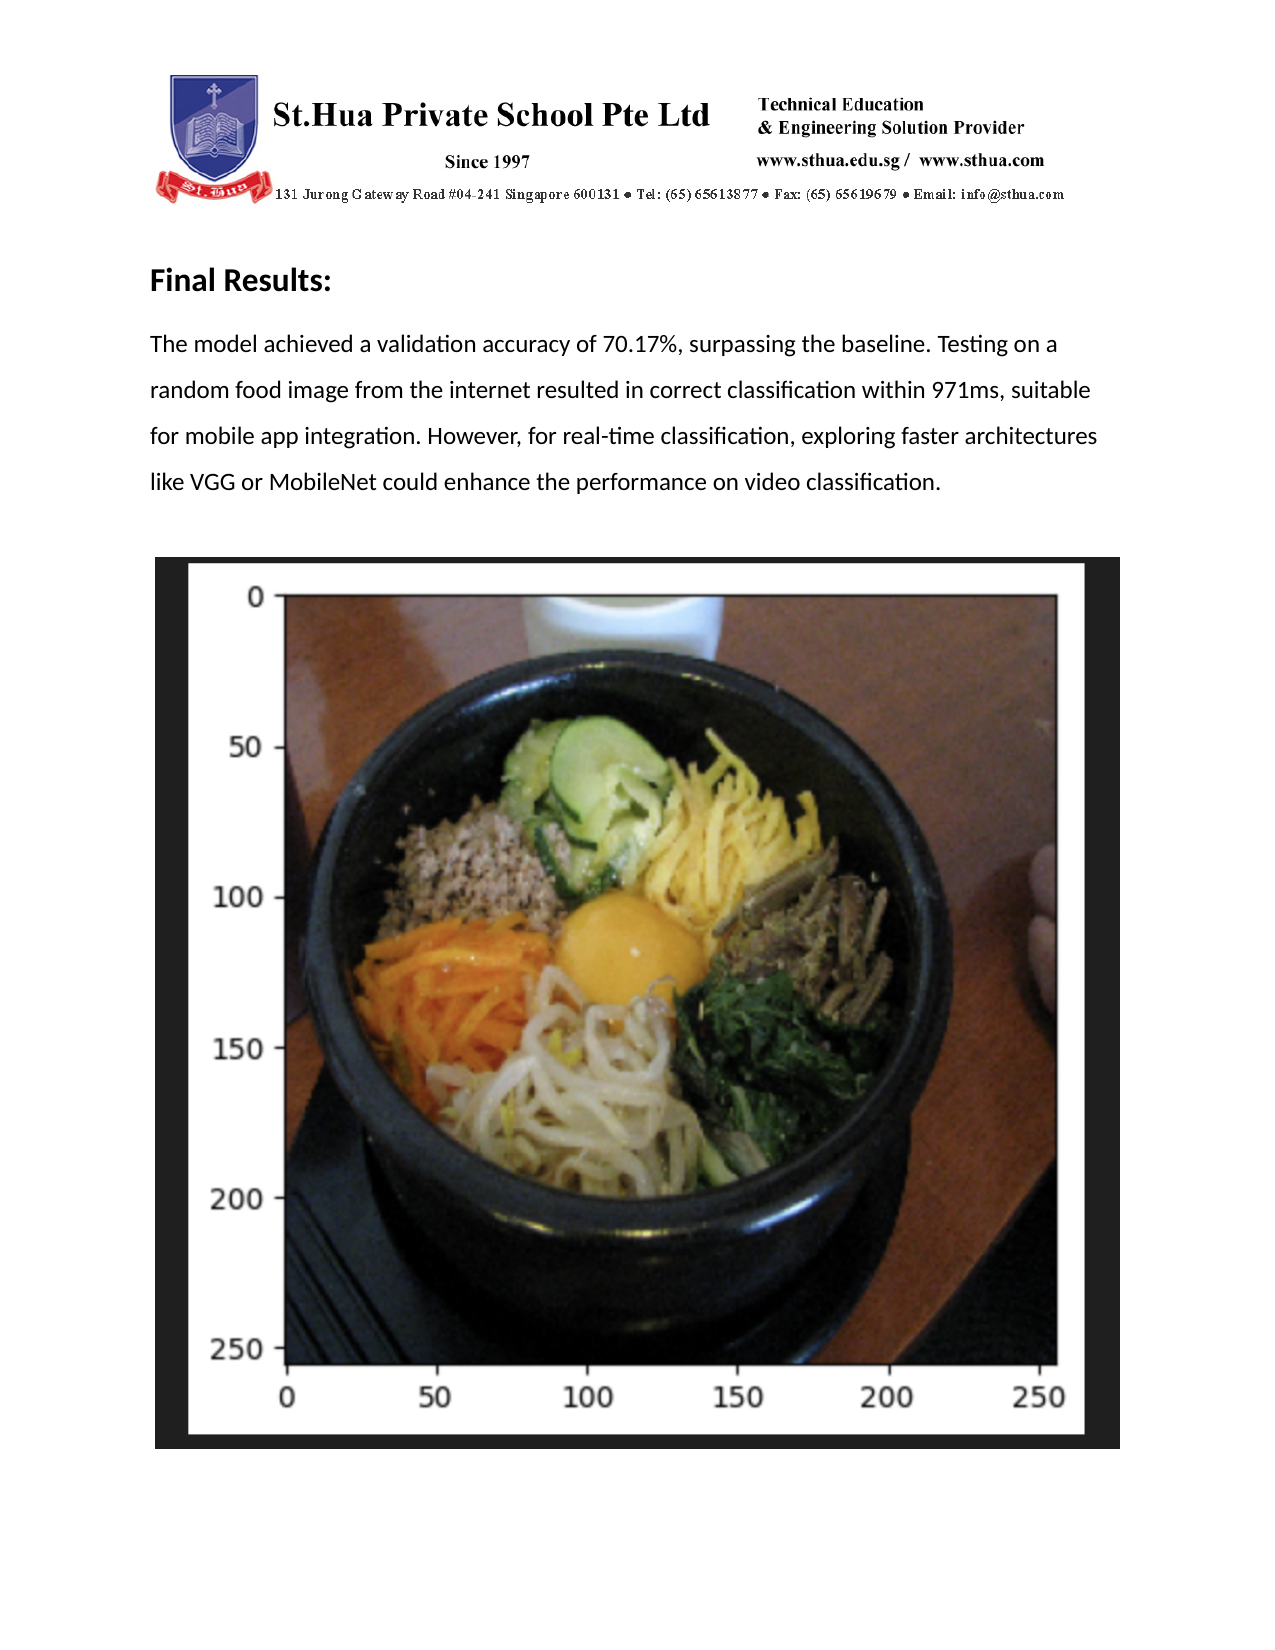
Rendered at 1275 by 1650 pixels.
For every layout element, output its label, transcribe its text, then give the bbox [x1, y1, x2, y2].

picture [150, 75, 1078, 209]
text The model achieved a validation accuracy of 70.17%, surpassing the baseline. Testing on a random food image from the internet resulted in correct classification within 971ms, suitable for mobile app integration. However, for real-time classification, exploring faster architectures like VGG or MobileNet could enhance the performance on video classification. [150, 329, 1125, 496]
subtitle Final Results: [150, 259, 1125, 300]
picture [155, 557, 1120, 1449]
